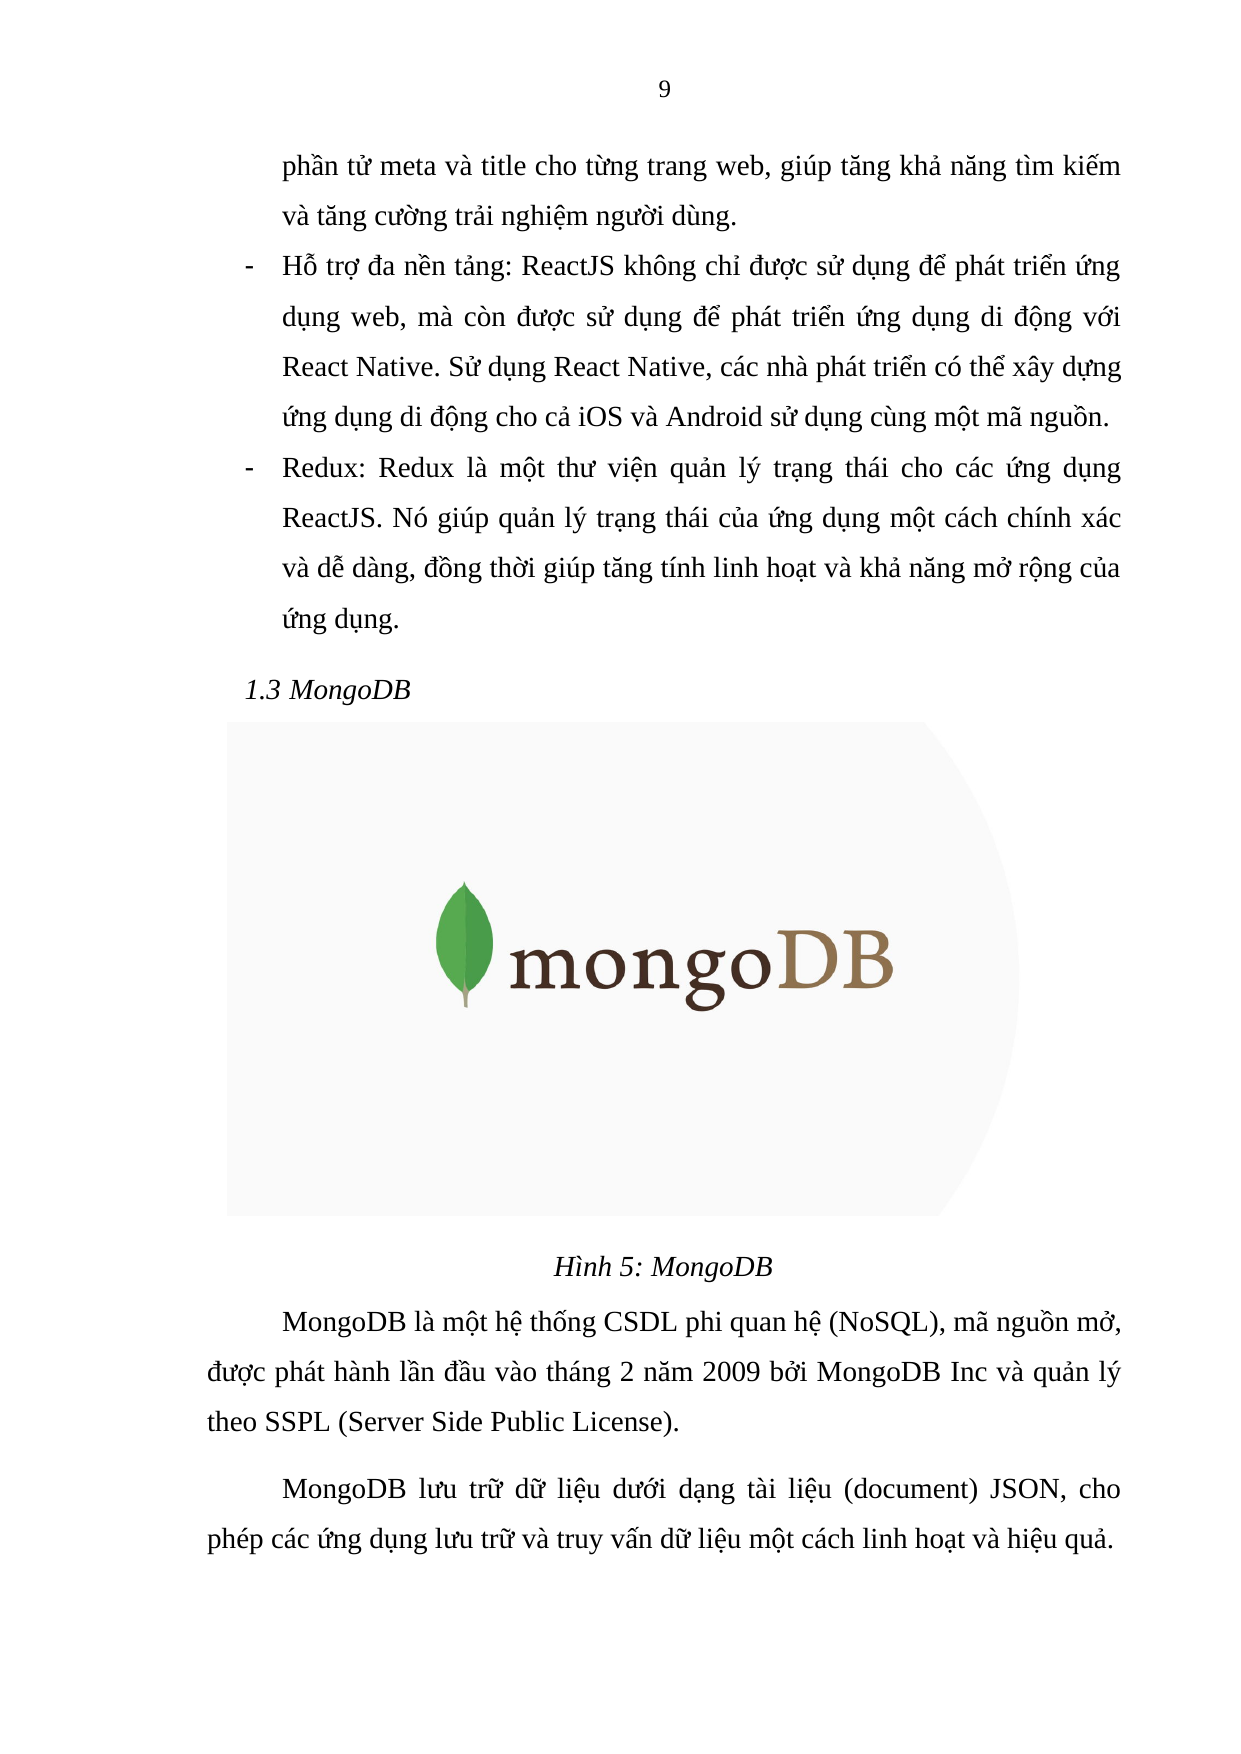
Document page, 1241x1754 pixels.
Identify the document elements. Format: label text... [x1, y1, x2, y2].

subtitle MongoDB [244, 672, 1122, 705]
list Hỗ trợ đa nền tảng: ReactJS không chỉ được sử dụng để phát triển ứng dụng web, mà còn được sử dụng để phát triển ứng dụng di động với React Native. Sử dụng React Native, các nhà phát triển có thể xây dựng ứng dụng di động cho cả iOS và Android sử dụng cùng một mã nguồn. [244, 248, 1122, 433]
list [244, 148, 1122, 232]
text MongoDB lưu trữ dữ liệu dưới dạng tài liệu (document) JSON, cho phép các ứng dụng lưu trữ và truy vấn dữ liệu một cách linh hoạt và hiệu quả. [207, 1471, 1122, 1555]
text Hình 5: MongoDB [207, 1249, 1122, 1283]
list Redux: Redux là một thư viện quản lý trạng thái cho các ứng dụng ReactJS. Nó giúp quản lý trạng thái của ứng dụng một cách chính xác và dễ dàng, đồng thời giúp tăng tính linh hoạt và khả năng mở rộng của ứng dụng. [244, 450, 1122, 634]
text MongoDB là một hệ thống CSDL phi quan hệ (NoSQL), mã nguồn mở, được phát hành lần đầu vào tháng 2 năm 2009 bởi MongoDB Inc và quản lý theo SSPL (Server Side Public License). [207, 1304, 1122, 1438]
picture [227, 722, 1102, 1216]
